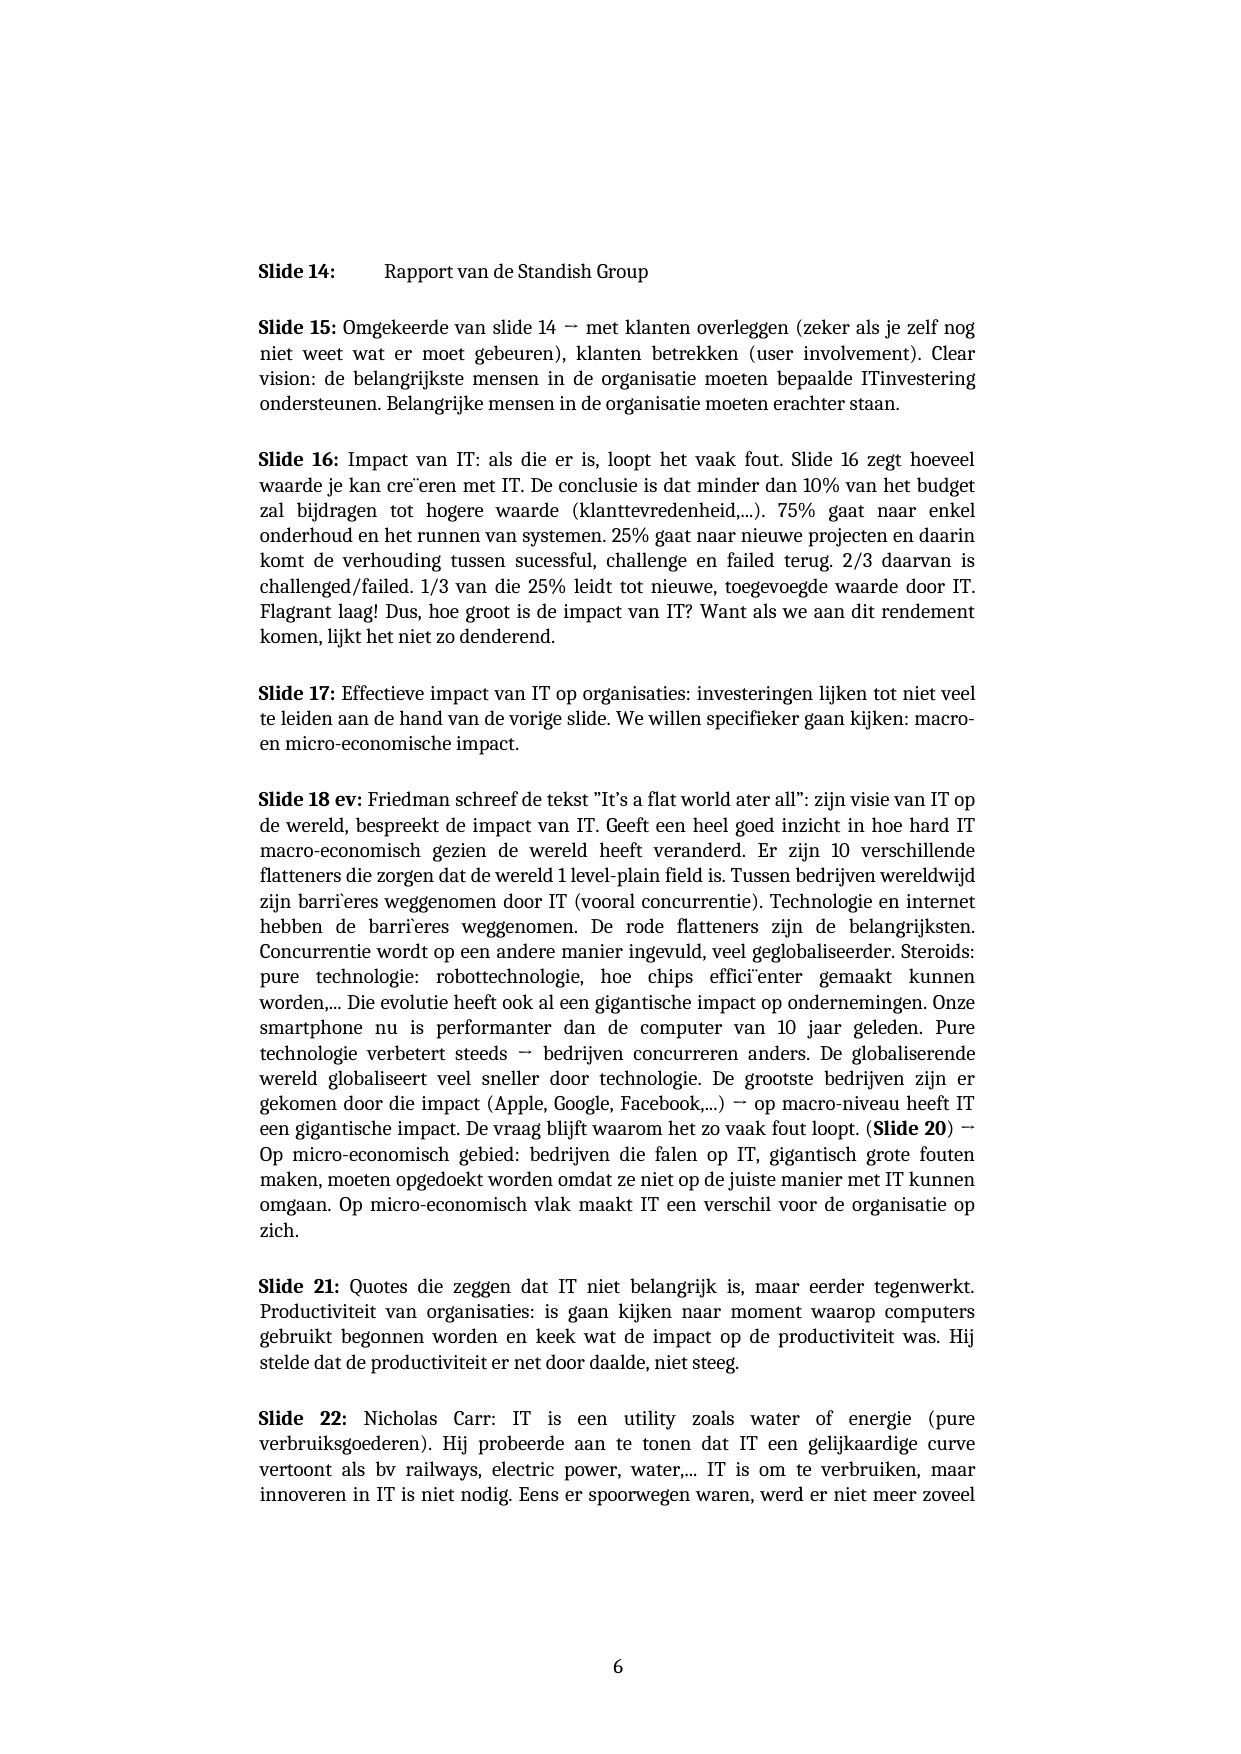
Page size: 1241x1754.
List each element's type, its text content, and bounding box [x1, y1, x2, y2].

text Slide 16: Impact van IT: als die er is, loopt het vaak fout. Slide 16 zegt hoeveel waarde je kan cre¨eren met IT. De conclusie is dat minder dan 10% van het budget zal bijdragen tot hogere waarde (klanttevredenheid,...). 75% gaat naar enkel onderhoud en het runnen van systemen. 25% gaat naar nieuwe projecten en daarin komt de verhouding tussen sucessful, challenge en failed terug. 2/3 daarvan is challenged/failed. 1/3 van die 25% leidt tot nieuwe, toegevoegde waarde door IT. Flagrant laag! Dus, hoe groot is de impact van IT? Want als we aan dit rendement komen, lijkt het niet zo denderend. [258, 448, 976, 649]
text Slide 21: Quotes die zeggen dat IT niet belangrijk is, maar eerder tegenwerkt. Productiviteit van organisaties: is gaan kijken naar moment waarop computers gebruikt begonnen worden en keek wat de impact op de productiviteit was. Hij stelde dat de productiviteit er net door daalde, niet steeg. [258, 1274, 976, 1374]
text Slide 14: Rapport van de Standish Group [258, 260, 1017, 284]
text Slide 17: Effectieve impact van IT op organisaties: investeringen lijken tot niet veel te leiden aan de hand van de vorige slide. We willen specifieker gaan kijken: macro- en micro-economische impact. [258, 681, 976, 756]
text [258, 1407, 976, 1506]
text Slide 15: Omgekeerde van slide 14 → met klanten overleggen (zeker als je zelf nog niet weet wat er moet gebeuren), klanten betrekken (user involvement). Clear vision: de belangrijkste mensen in de organisatie moeten bepaalde ITinvestering ondersteunen. Belangrijke mensen in de organisatie moeten erachter staan. [258, 316, 976, 416]
text Slide 18 ev: Friedman schreef de tekst ”It’s a flat world ater all”: zijn visie van IT op de wereld, bespreekt de impact van IT. Geeft een heel goed inzicht in hoe hard IT macro-economisch gezien de wereld heeft veranderd. Er zijn 10 verschillende flatteners die zorgen dat de wereld 1 level-plain field is. Tussen bedrijven wereldwijd zijn barri`eres weggenomen door IT (vooral concurrentie). Technologie en internet hebben de barri`eres weggenomen. De rode flatteners zijn de belangrijksten. Concurrentie wordt op een andere manier ingevuld, veel geglobaliseerder. Steroids: pure technologie: robottechnologie, hoe chips effici¨enter gemaakt kunnen worden,... Die evolutie heeft ook al een gigantische impact op ondernemingen. Onze smartphone nu is performanter dan de computer van 10 jaar geleden. Pure technologie verbetert steeds → bedrijven concurreren anders. De globaliserende wereld globaliseert veel sneller door technologie. De grootste bedrijven zijn er gekomen door die impact (Apple, Google, Facebook,...) → op macro-niveau heeft IT een gigantische impact. De vraag blijft waarom het zo vaak fout loopt. (Slide 20) → Op micro-economisch gebied: bedrijven die falen op IT, gigantisch grote fouten maken, moeten opgedoekt worden omdat ze niet op de juiste manier met IT kunnen omgaan. Op micro-economisch vlak maakt IT een verschil voor de organisatie op zich. [258, 788, 976, 1242]
